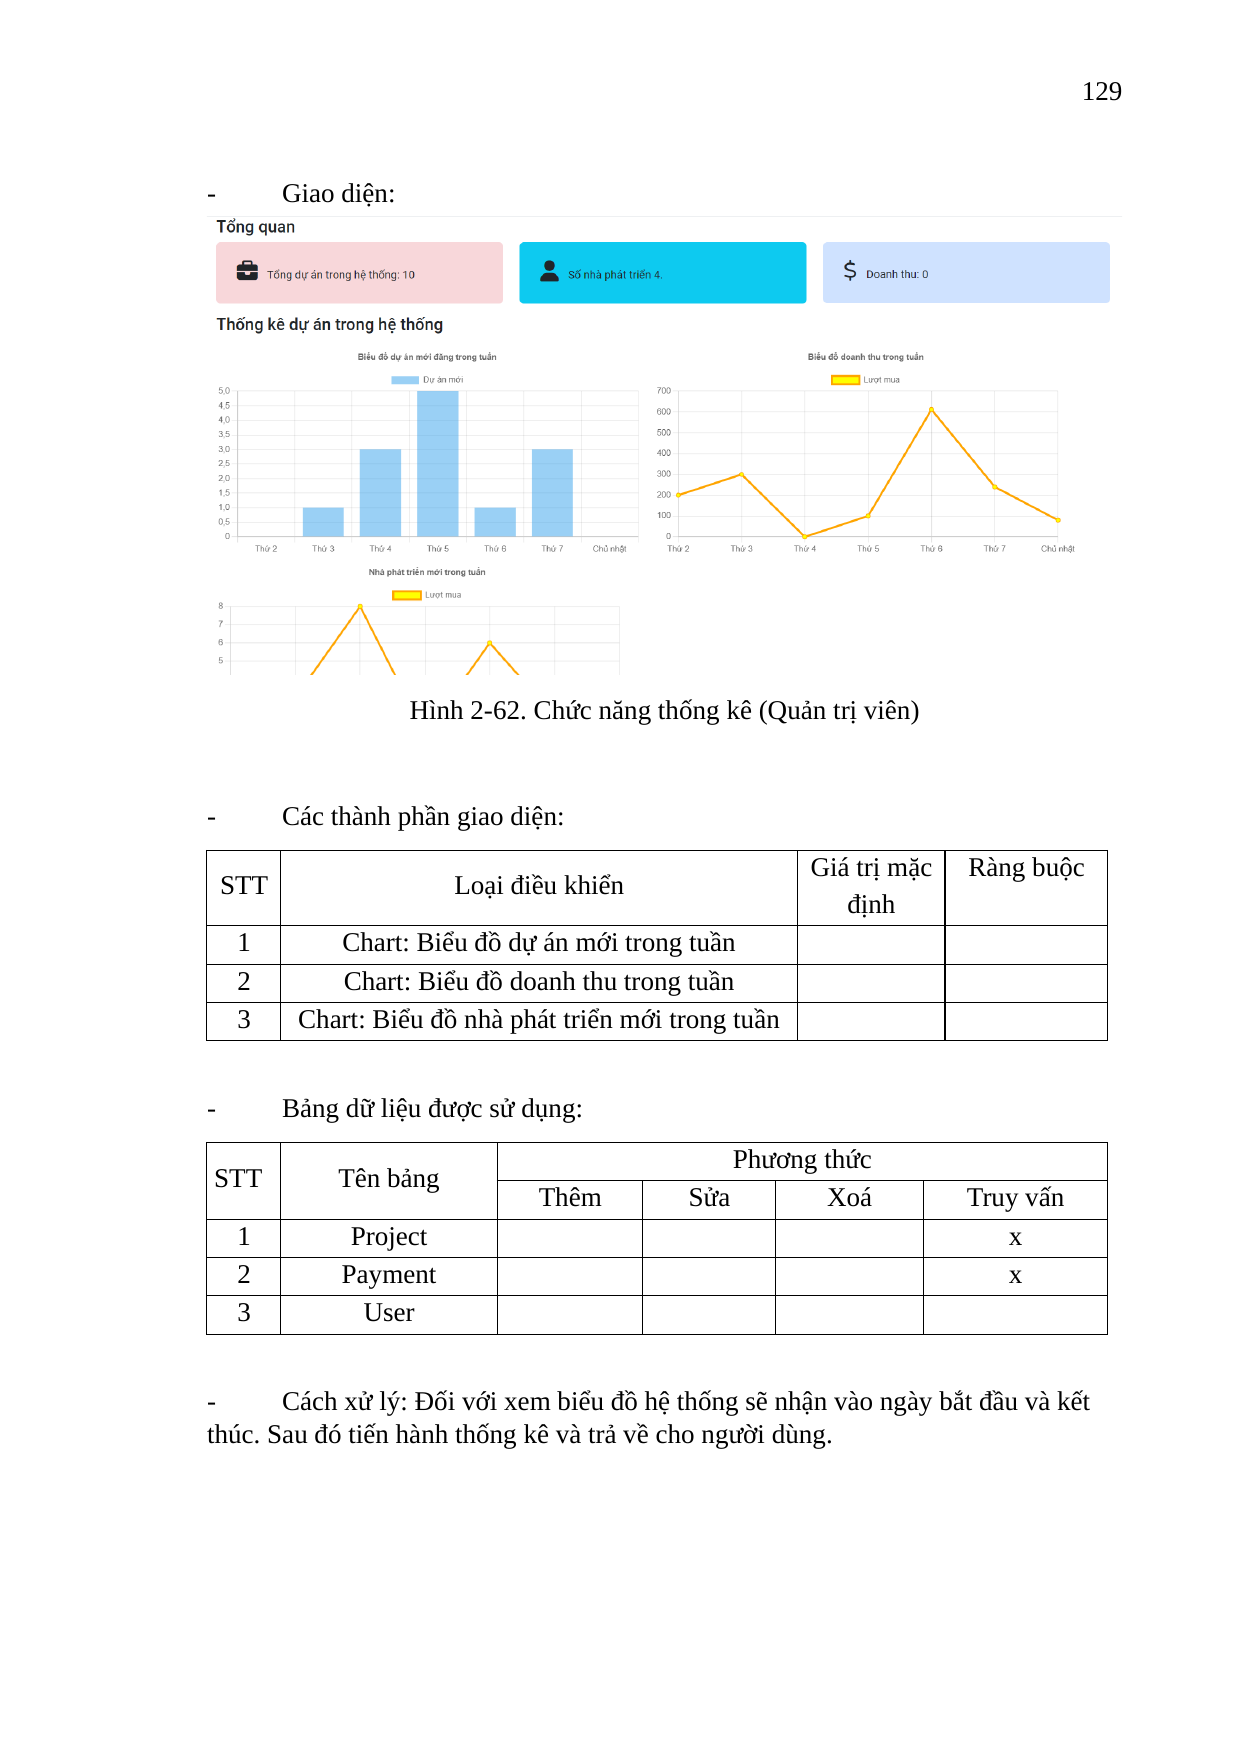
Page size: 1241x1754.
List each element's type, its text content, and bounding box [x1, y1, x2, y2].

text - Cách xử lý: Đối với xem biểu đồ hệ thống sẽ nhận vào ngày bắt đầu và kết thúc. Sau đó tiến hành thống kê và trả về cho người dùng. [207, 1385, 1122, 1449]
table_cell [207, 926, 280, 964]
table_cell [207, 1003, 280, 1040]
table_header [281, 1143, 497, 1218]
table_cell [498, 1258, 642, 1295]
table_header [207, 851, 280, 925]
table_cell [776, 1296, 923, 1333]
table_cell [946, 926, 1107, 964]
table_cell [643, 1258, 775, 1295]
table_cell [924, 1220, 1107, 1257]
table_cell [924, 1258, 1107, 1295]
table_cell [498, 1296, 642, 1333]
text - Giao diện: [207, 177, 1122, 210]
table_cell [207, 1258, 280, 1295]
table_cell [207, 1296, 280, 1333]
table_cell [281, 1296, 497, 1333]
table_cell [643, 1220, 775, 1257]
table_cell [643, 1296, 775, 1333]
text - Các thành phần giao diện: [207, 799, 1122, 831]
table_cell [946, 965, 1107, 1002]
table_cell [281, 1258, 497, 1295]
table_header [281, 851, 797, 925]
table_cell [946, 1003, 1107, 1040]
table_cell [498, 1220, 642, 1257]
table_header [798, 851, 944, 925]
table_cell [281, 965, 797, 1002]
text Hình 2-62. Chức năng thống kê (Quản trị viên) [207, 694, 1122, 725]
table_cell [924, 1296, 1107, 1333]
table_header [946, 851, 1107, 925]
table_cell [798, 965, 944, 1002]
picture [206, 210, 1123, 675]
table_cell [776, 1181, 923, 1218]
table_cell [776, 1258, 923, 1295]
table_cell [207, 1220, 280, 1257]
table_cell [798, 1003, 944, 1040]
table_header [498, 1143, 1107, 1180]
text - Bảng dữ liệu được sử dụng: [207, 1092, 1122, 1123]
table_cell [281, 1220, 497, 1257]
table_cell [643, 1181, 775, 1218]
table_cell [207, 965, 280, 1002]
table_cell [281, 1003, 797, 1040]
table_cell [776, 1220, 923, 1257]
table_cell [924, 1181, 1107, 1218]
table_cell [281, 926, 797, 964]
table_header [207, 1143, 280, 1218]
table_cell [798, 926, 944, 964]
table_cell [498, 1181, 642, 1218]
